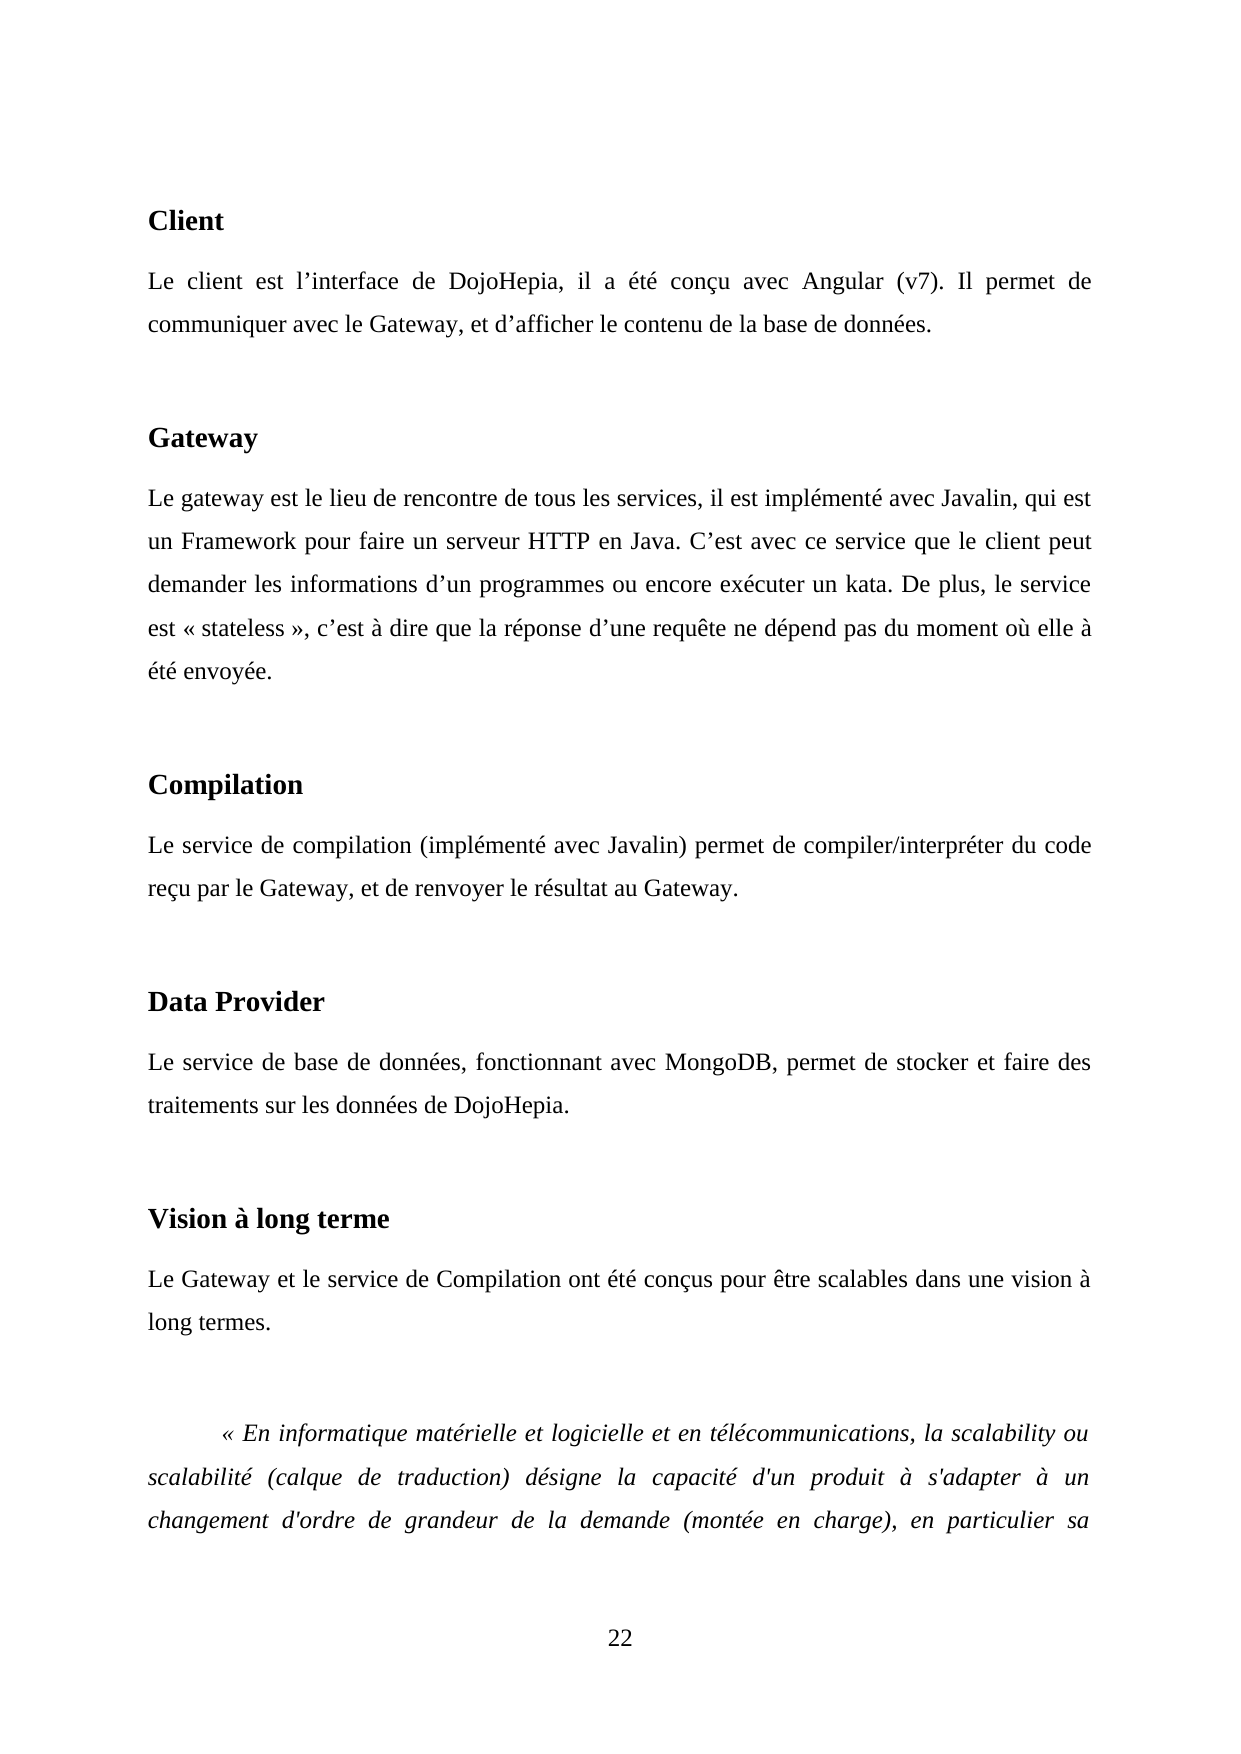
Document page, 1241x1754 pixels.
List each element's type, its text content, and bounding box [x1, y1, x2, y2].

text Le client est l’interface de DojoHepia, il a été conçu avec Angular (v7). Il permet de communiquer avec le Gateway, et d’afficher le contenu de la base de données. [148, 266, 1093, 338]
subtitle Client [148, 203, 1093, 237]
text Le gateway est le lieu de rencontre de tous les services, il est implémenté avec Javalin, qui est un Framework pour faire un serveur HTTP en Java. C’est avec ce service que le client peut demander les informations d’un programmes ou encore exécuter un kata. De plus, le service est « stateless », c’est à dire que la réponse d’une requête ne dépend pas du moment où elle à été envoyée. [148, 483, 1093, 684]
subtitle Gateway [148, 420, 1093, 454]
subtitle Compilation [148, 767, 1093, 801]
text Le Gateway et le service de Compilation ont été conçus pour être scalables dans une vision à long termes. [148, 1264, 1093, 1336]
subtitle Vision à long terme [148, 1201, 1093, 1235]
subtitle Data Provider [148, 984, 1093, 1018]
text Le service de compilation (implémenté avec Javalin) permet de compiler/interpréter du code reçu par le Gateway, et de renvoyer le résultat au Gateway. [148, 830, 1093, 902]
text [148, 1418, 1093, 1533]
text Le service de base de données, fonctionnant avec MongoDB, permet de stocker et faire des traitements sur les données de DojoHepia. [148, 1047, 1093, 1119]
